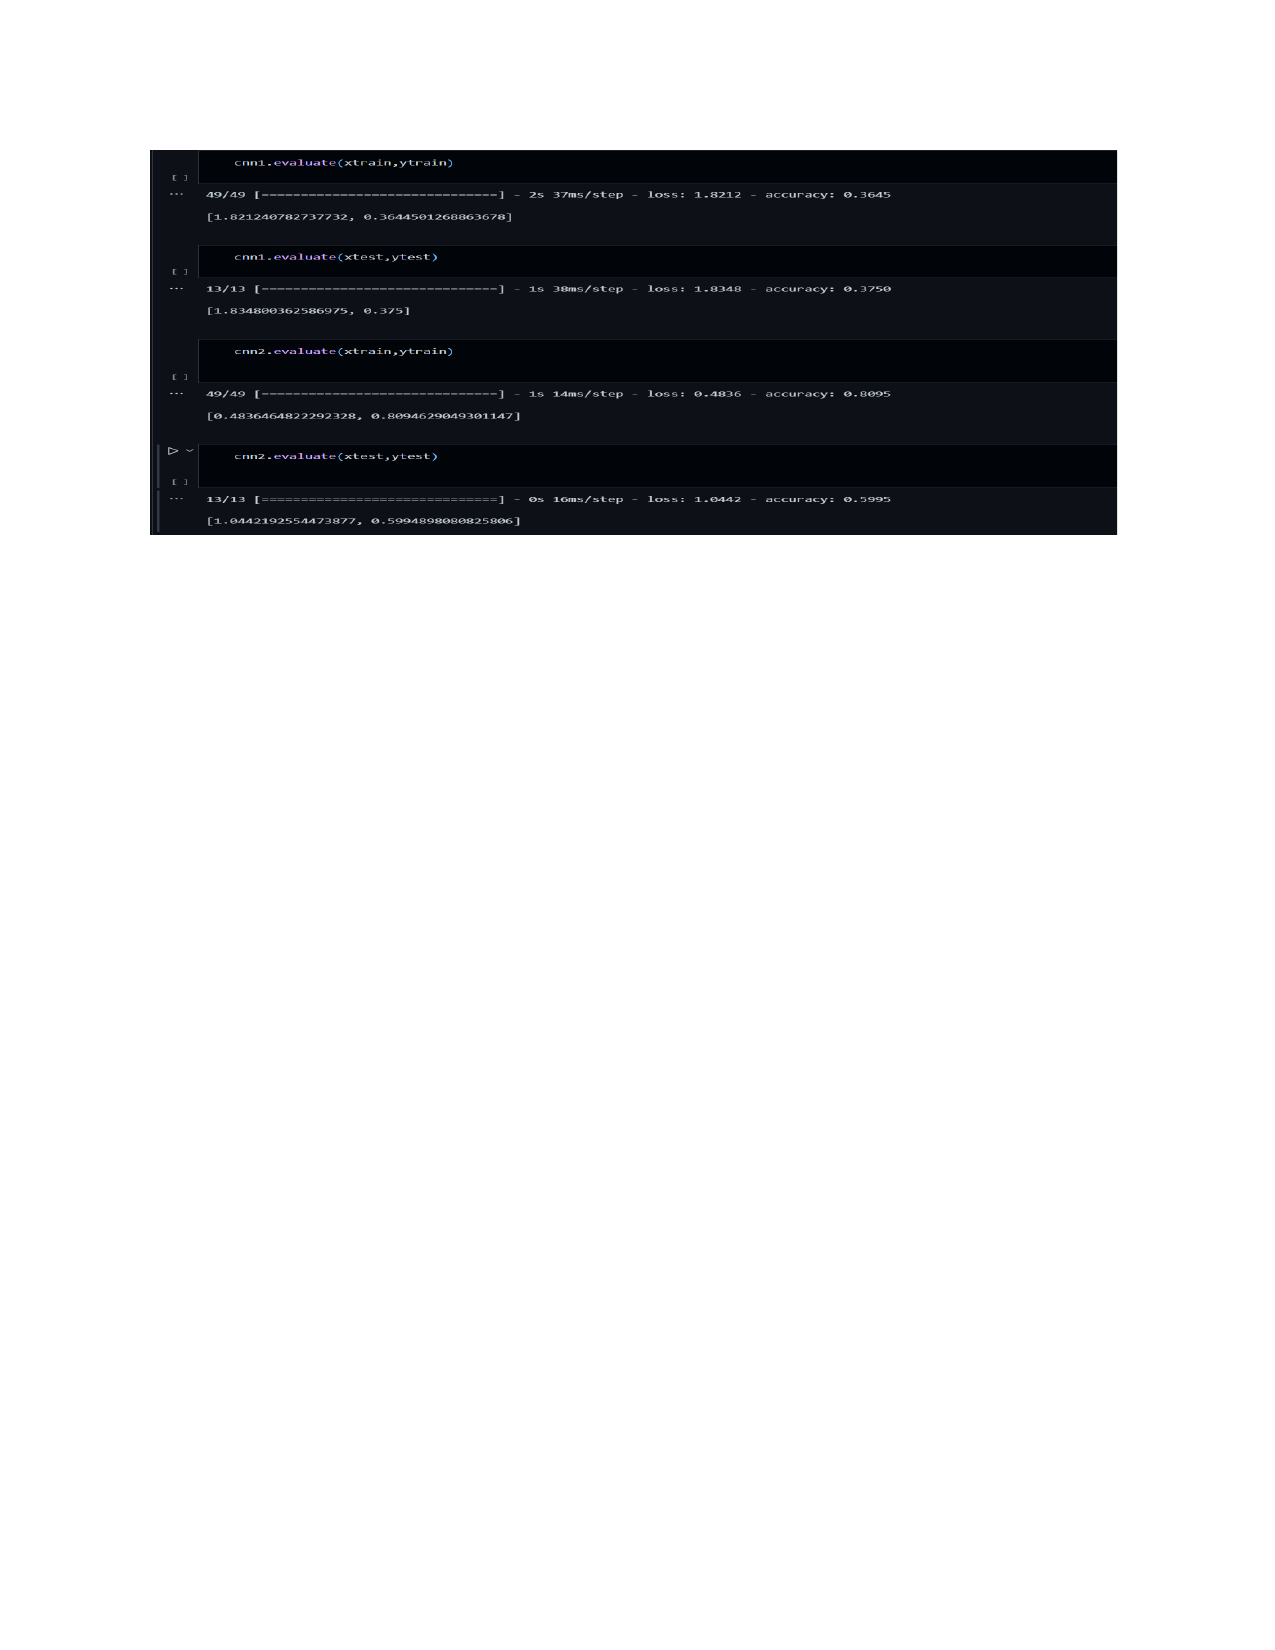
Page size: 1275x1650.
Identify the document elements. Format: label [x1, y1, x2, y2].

picture [150, 150, 1118, 535]
